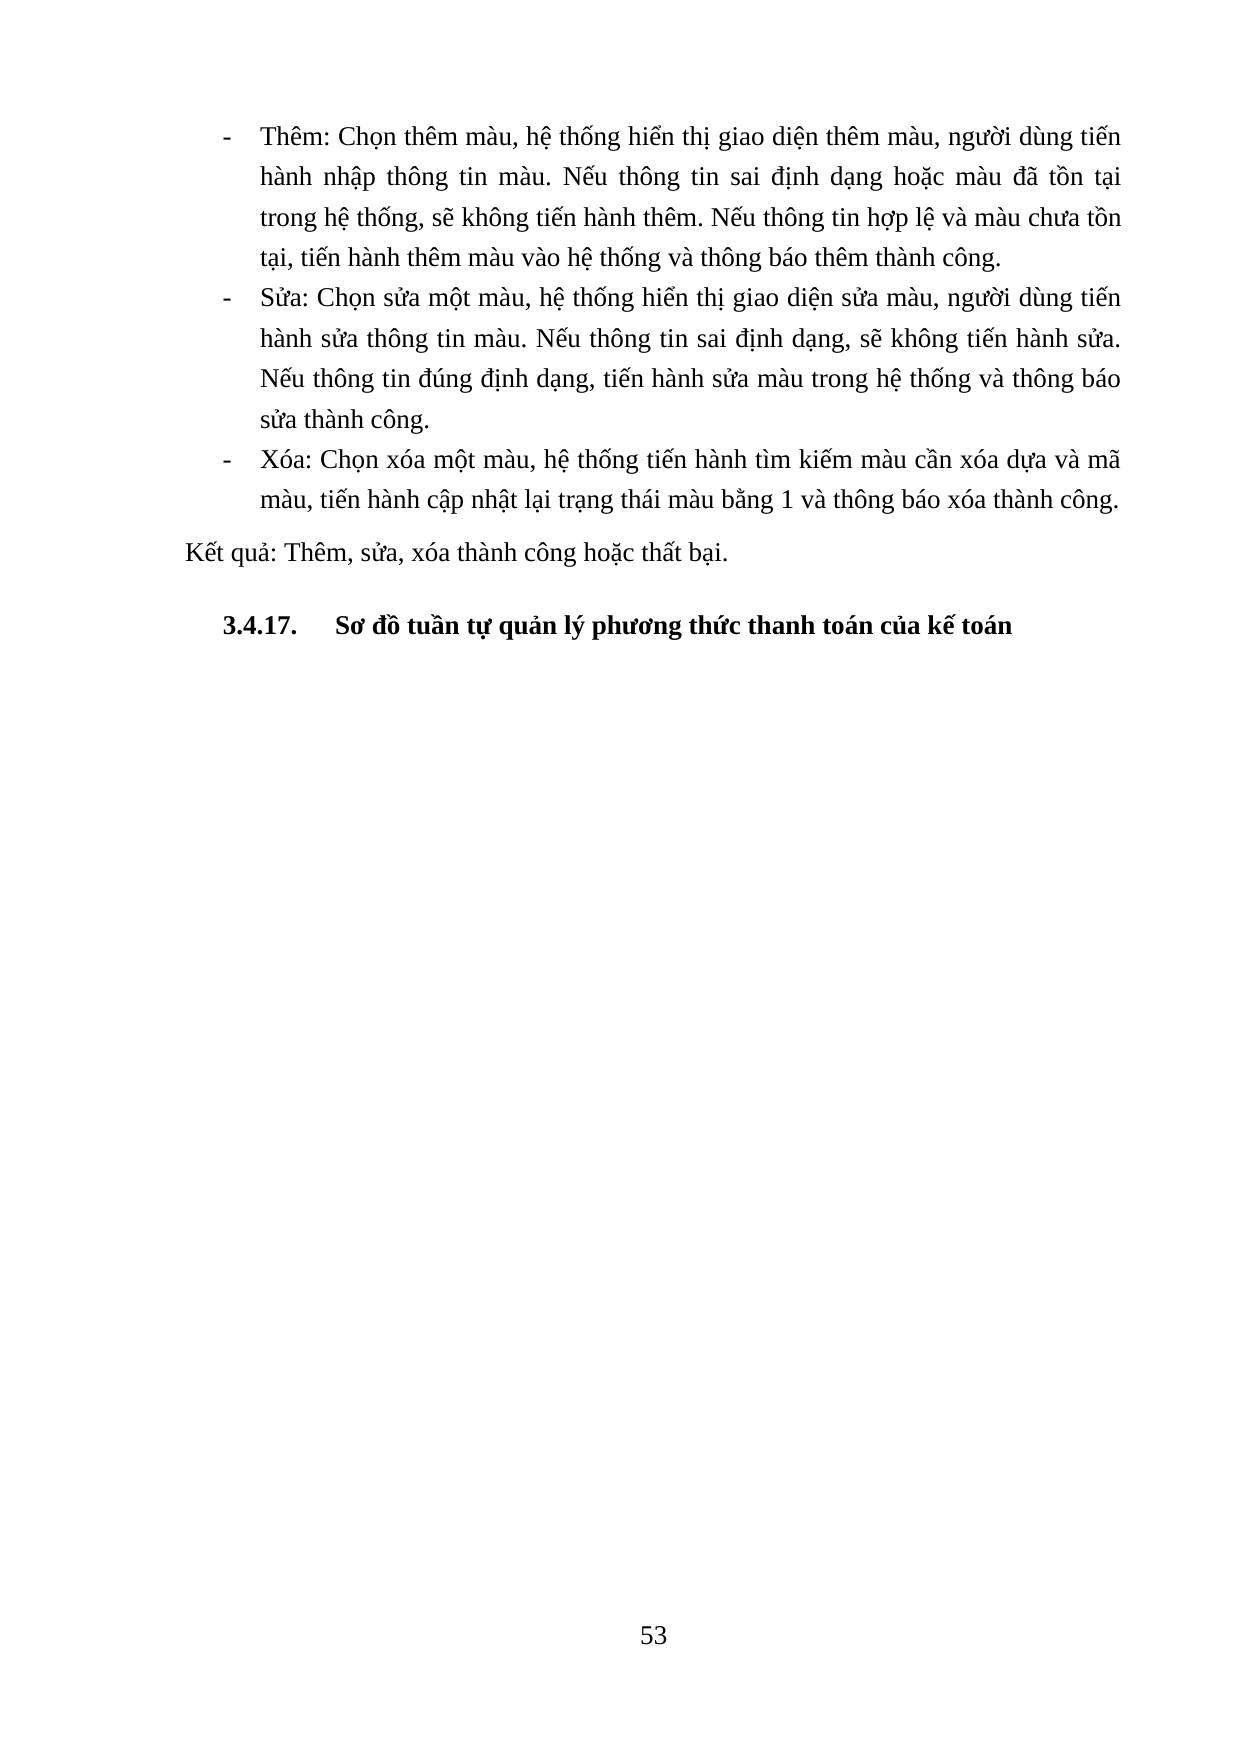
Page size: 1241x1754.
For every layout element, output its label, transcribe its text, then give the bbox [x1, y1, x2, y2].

text Kết quả: Thêm, sửa, xóa thành công hoặc thất bại. [185, 536, 1122, 568]
list Sơ đồ tuần tự quản lý phương thức thanh toán của kế toán [297, 609, 1122, 640]
list Xóa: Chọn xóa một màu, hệ thống tiến hành tìm kiếm màu cần xóa dựa và mã màu, tiến hành cập nhật lại trạng thái màu bằng 1 và thông báo xóa thành công. [222, 443, 1122, 515]
list Sửa: Chọn sửa một màu, hệ thống hiển thị giao diện sửa màu, người dùng tiến hành sửa thông tin màu. Nếu thông tin sai định dạng, sẽ không tiến hành sửa. Nếu thông tin đúng định dạng, tiến hành sửa màu trong hệ thống và thông báo sửa thành công. [222, 281, 1122, 434]
list Thêm: Chọn thêm màu, hệ thống hiển thị giao diện thêm màu, người dùng tiến hành nhập thông tin màu. Nếu thông tin sai định dạng hoặc màu đã tồn tại trong hệ thống, sẽ không tiến hành thêm. Nếu thông tin hợp lệ và màu chưa tồn tại, tiến hành thêm màu vào hệ thống và thông báo thêm thành công. [222, 120, 1122, 272]
